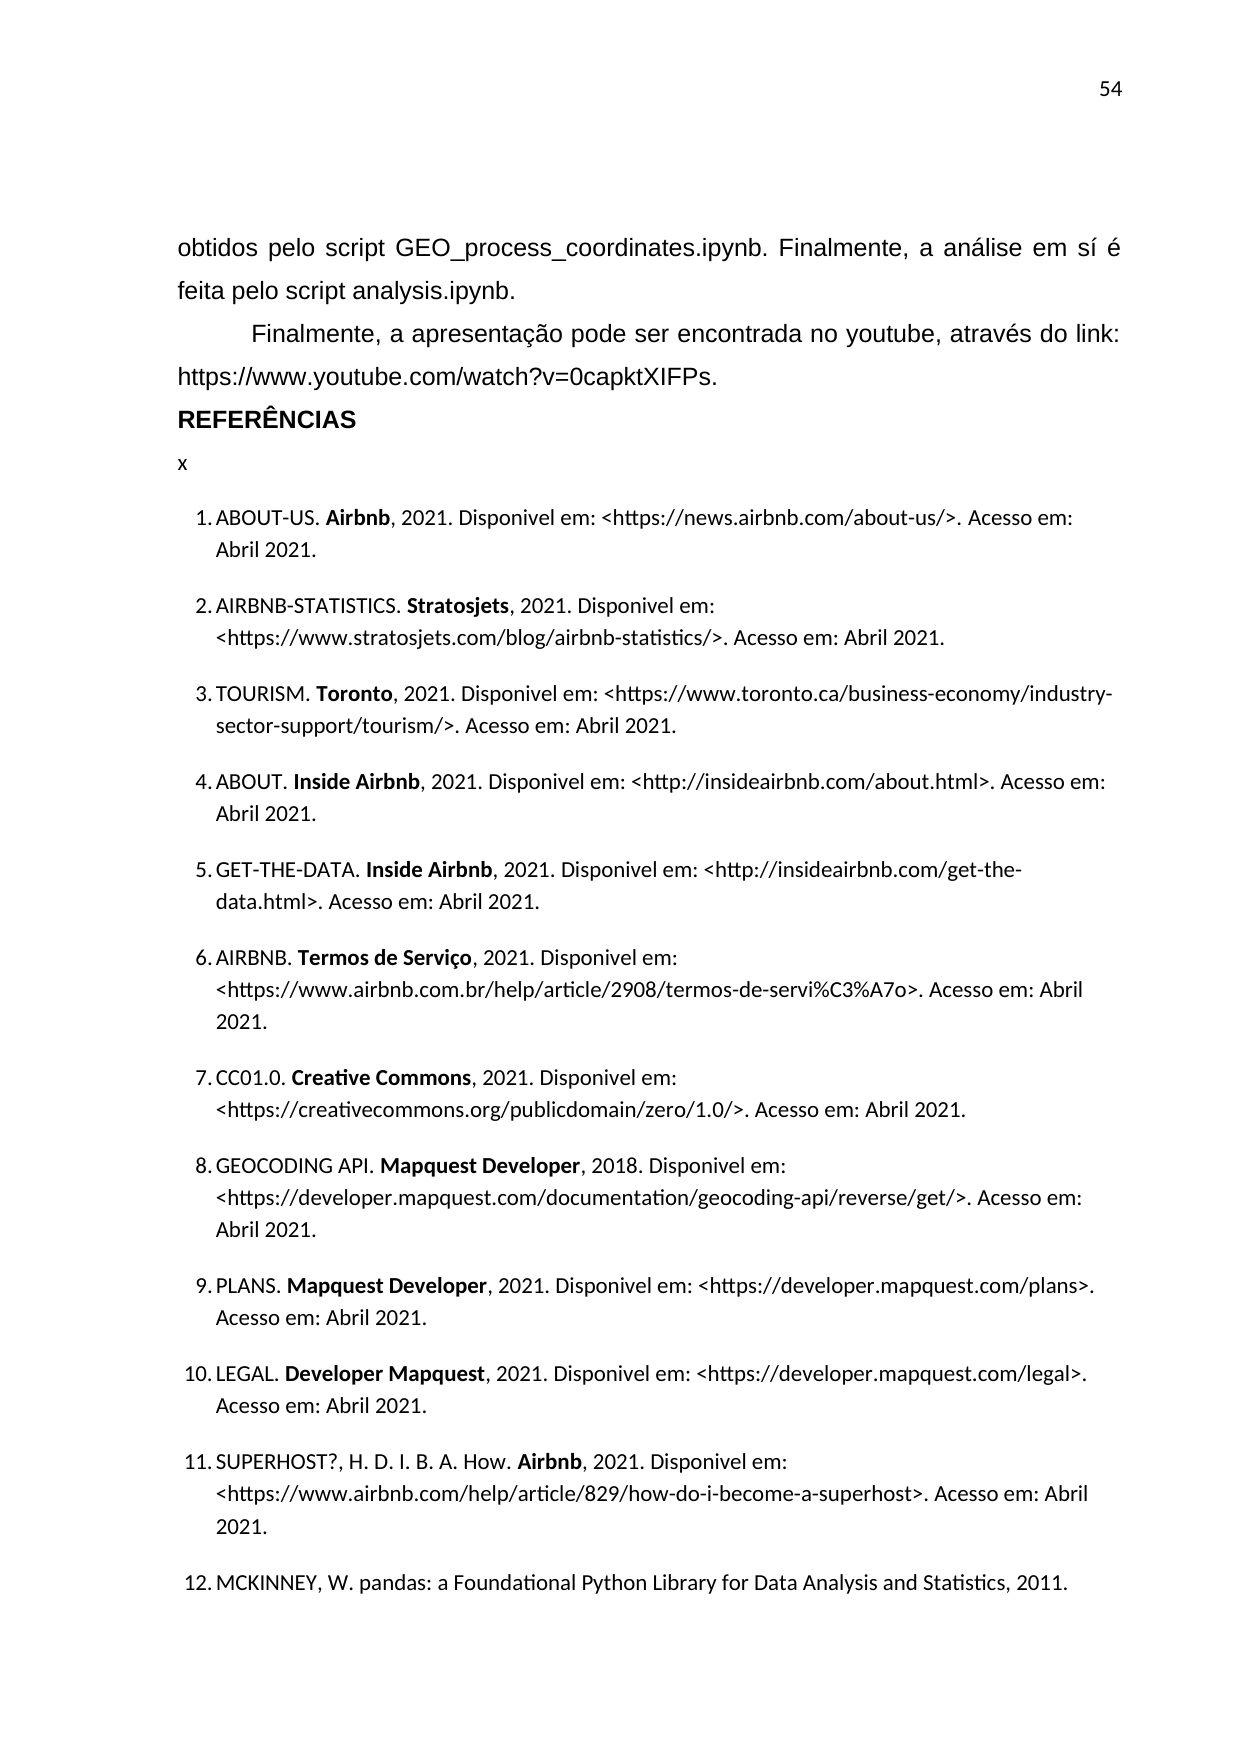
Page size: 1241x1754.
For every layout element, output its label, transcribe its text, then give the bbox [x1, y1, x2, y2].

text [177, 233, 1122, 304]
text Finalmente, a apresentação pode ser encontrada no youtube, através do link: https://www.youtube.com/watch?v=0capktXIFPs. [177, 319, 1122, 391]
